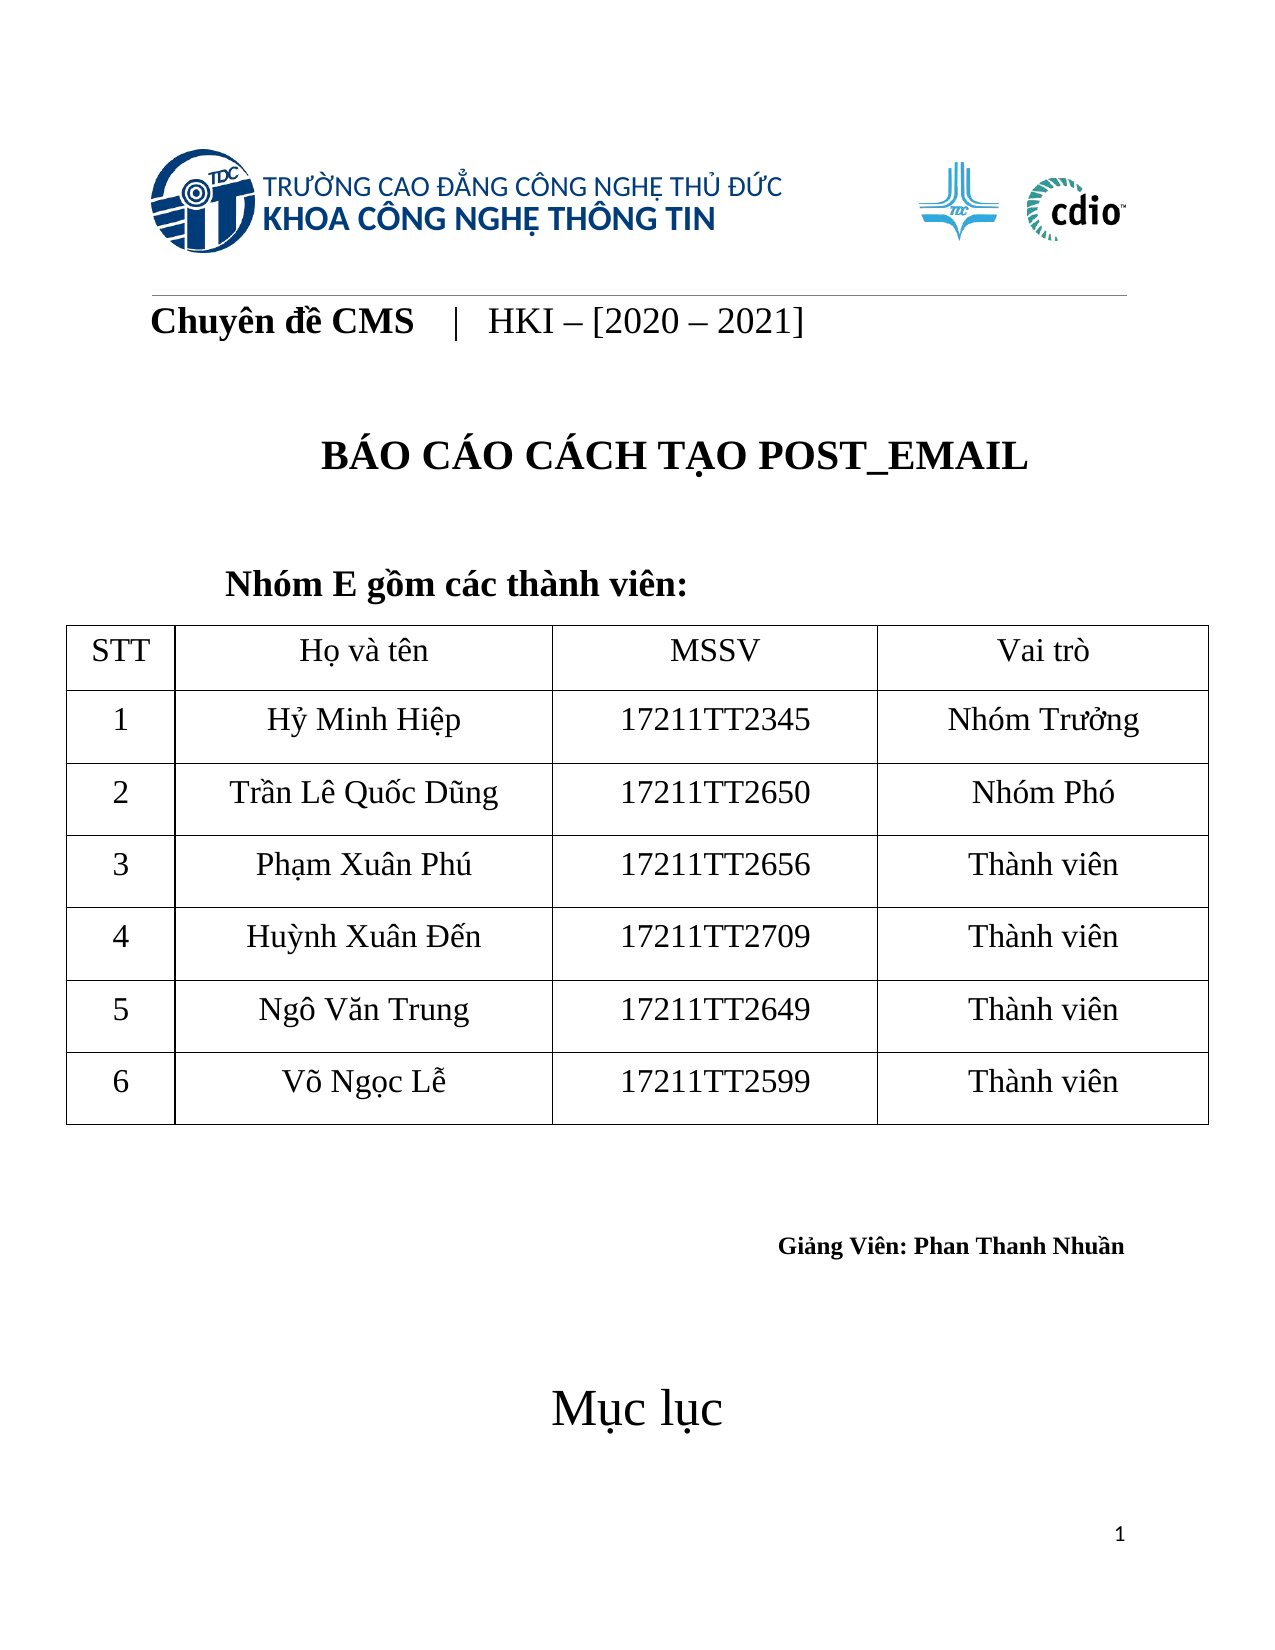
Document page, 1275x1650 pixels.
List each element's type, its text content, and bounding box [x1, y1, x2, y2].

picture [1026, 177, 1126, 241]
picture [151, 149, 255, 253]
table_cell 17211TT2650 [553, 764, 877, 835]
table_cell Thành viên [878, 836, 1208, 907]
table_cell Hỷ Minh Hiệp [176, 691, 552, 763]
text Giảng Viên: Phan Thanh Nhuần [150, 1231, 1125, 1259]
table_cell 4 [67, 908, 174, 979]
table_cell Võ Ngọc Lễ [176, 1053, 552, 1124]
subtitle Mục lục [150, 1377, 1125, 1436]
table_cell 1 [67, 691, 174, 763]
table_cell Nhóm Phó [878, 764, 1208, 835]
text Chuyên đề CMS | HKI – [2020 – 2021] [150, 298, 1125, 342]
table_cell 17211TT2599 [553, 1053, 877, 1124]
table_header MSSV [553, 626, 877, 690]
table_cell 6 [67, 1053, 174, 1124]
text BÁO CÁO CÁCH TẠO POST_EMAIL [150, 430, 1125, 478]
table_cell 3 [67, 836, 174, 907]
table_cell Phạm Xuân Phú [176, 836, 552, 907]
picture [919, 162, 999, 241]
table_cell Nhóm Trưởng [878, 691, 1208, 763]
table_cell 17211TT2649 [553, 981, 877, 1052]
table_cell Trần Lê Quốc Dũng [176, 764, 552, 835]
table_cell Thành viên [878, 981, 1208, 1052]
text Nhóm E gồm các thành viên: [150, 562, 1125, 605]
table_cell 5 [67, 981, 174, 1052]
table_cell Thành viên [878, 908, 1208, 979]
table_cell 2 [67, 764, 174, 835]
table_cell 17211TT2709 [553, 908, 877, 979]
table_header Họ và tên [176, 626, 552, 690]
table_header Vai trò [878, 626, 1208, 690]
table_cell 17211TT2345 [553, 691, 877, 763]
table_cell 17211TT2656 [553, 836, 877, 907]
table_cell Ngô Văn Trung [176, 981, 552, 1052]
table_cell Thành viên [878, 1053, 1208, 1124]
table_cell Huỳnh Xuân Đến [176, 908, 552, 979]
table_header STT [67, 626, 174, 690]
